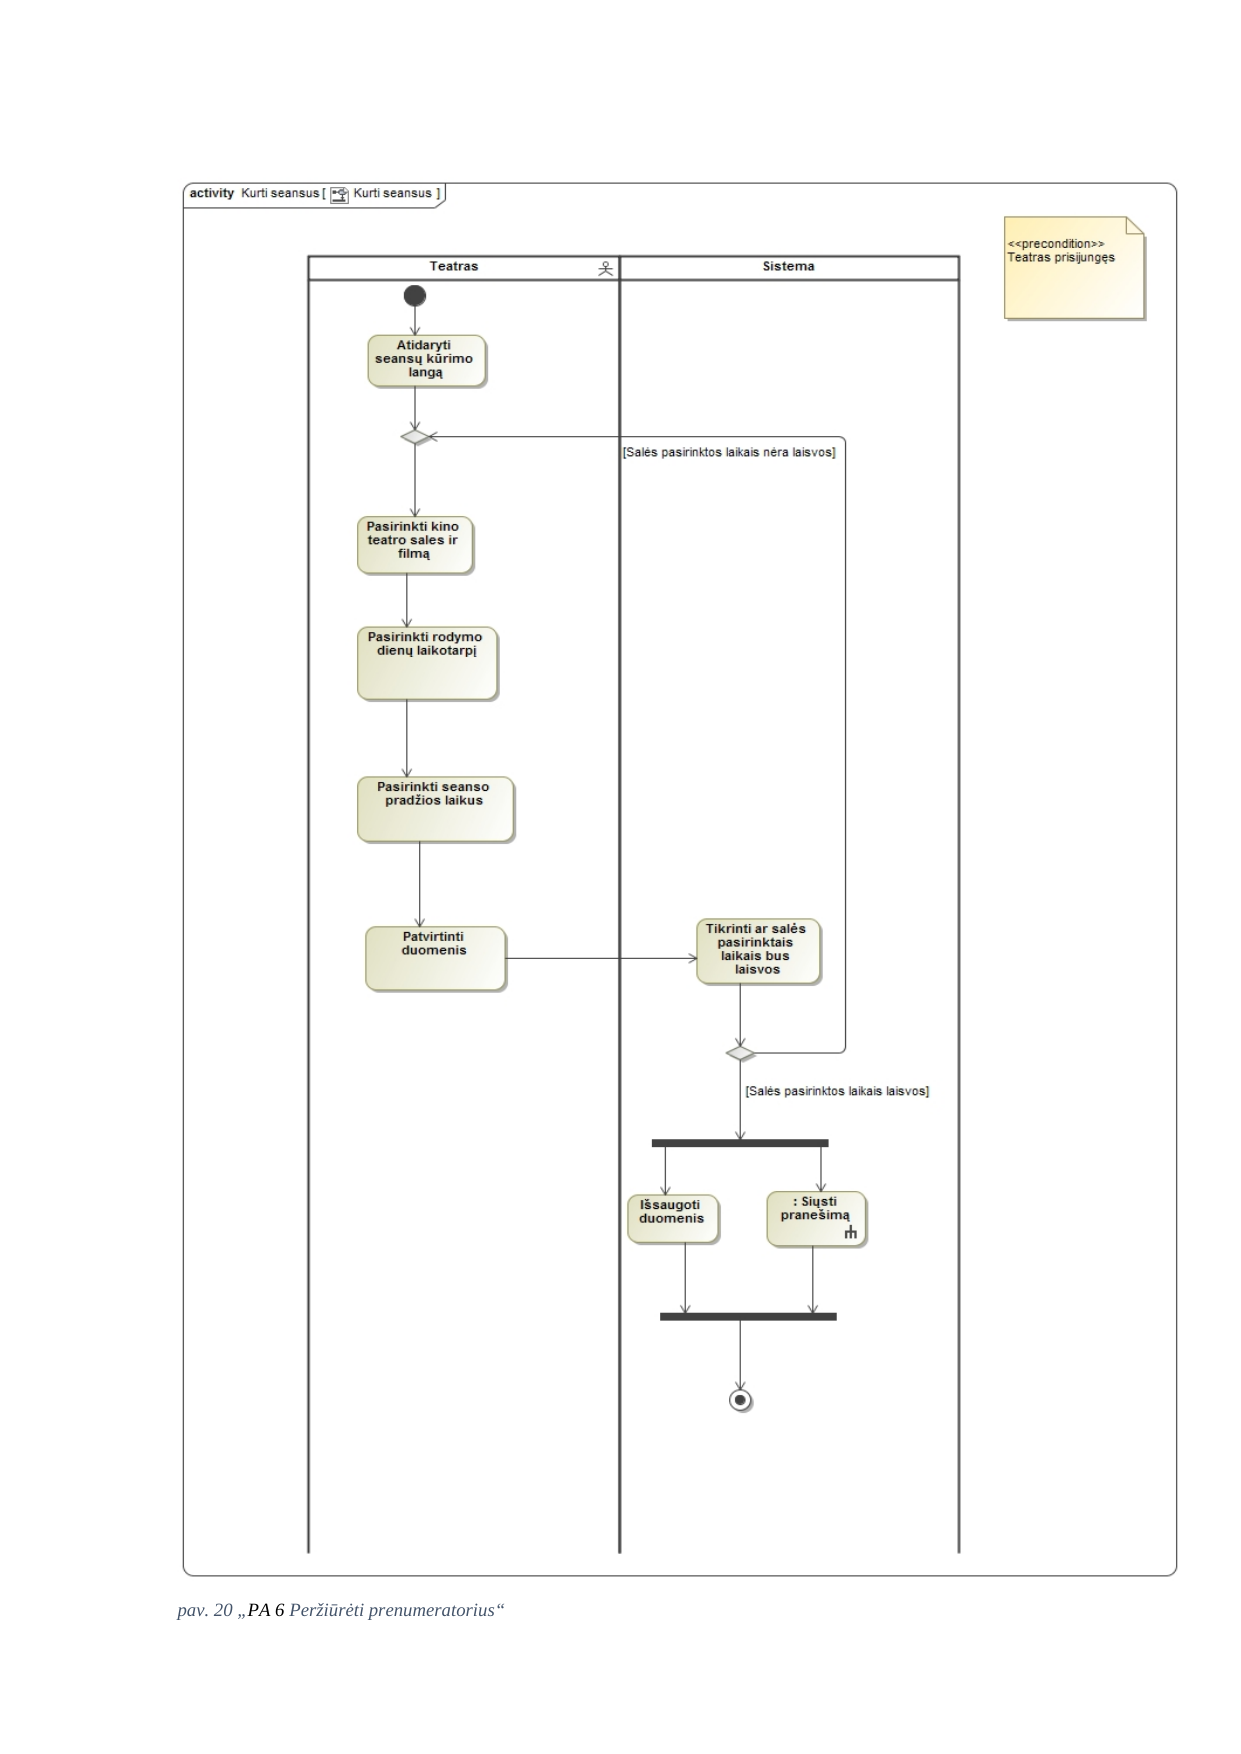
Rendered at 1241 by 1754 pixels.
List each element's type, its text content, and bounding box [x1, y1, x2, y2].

text pav. 20 „PA 6 Peržiūrėti prenumeratorius“ [177, 1599, 1181, 1621]
picture [177, 177, 1182, 1581]
